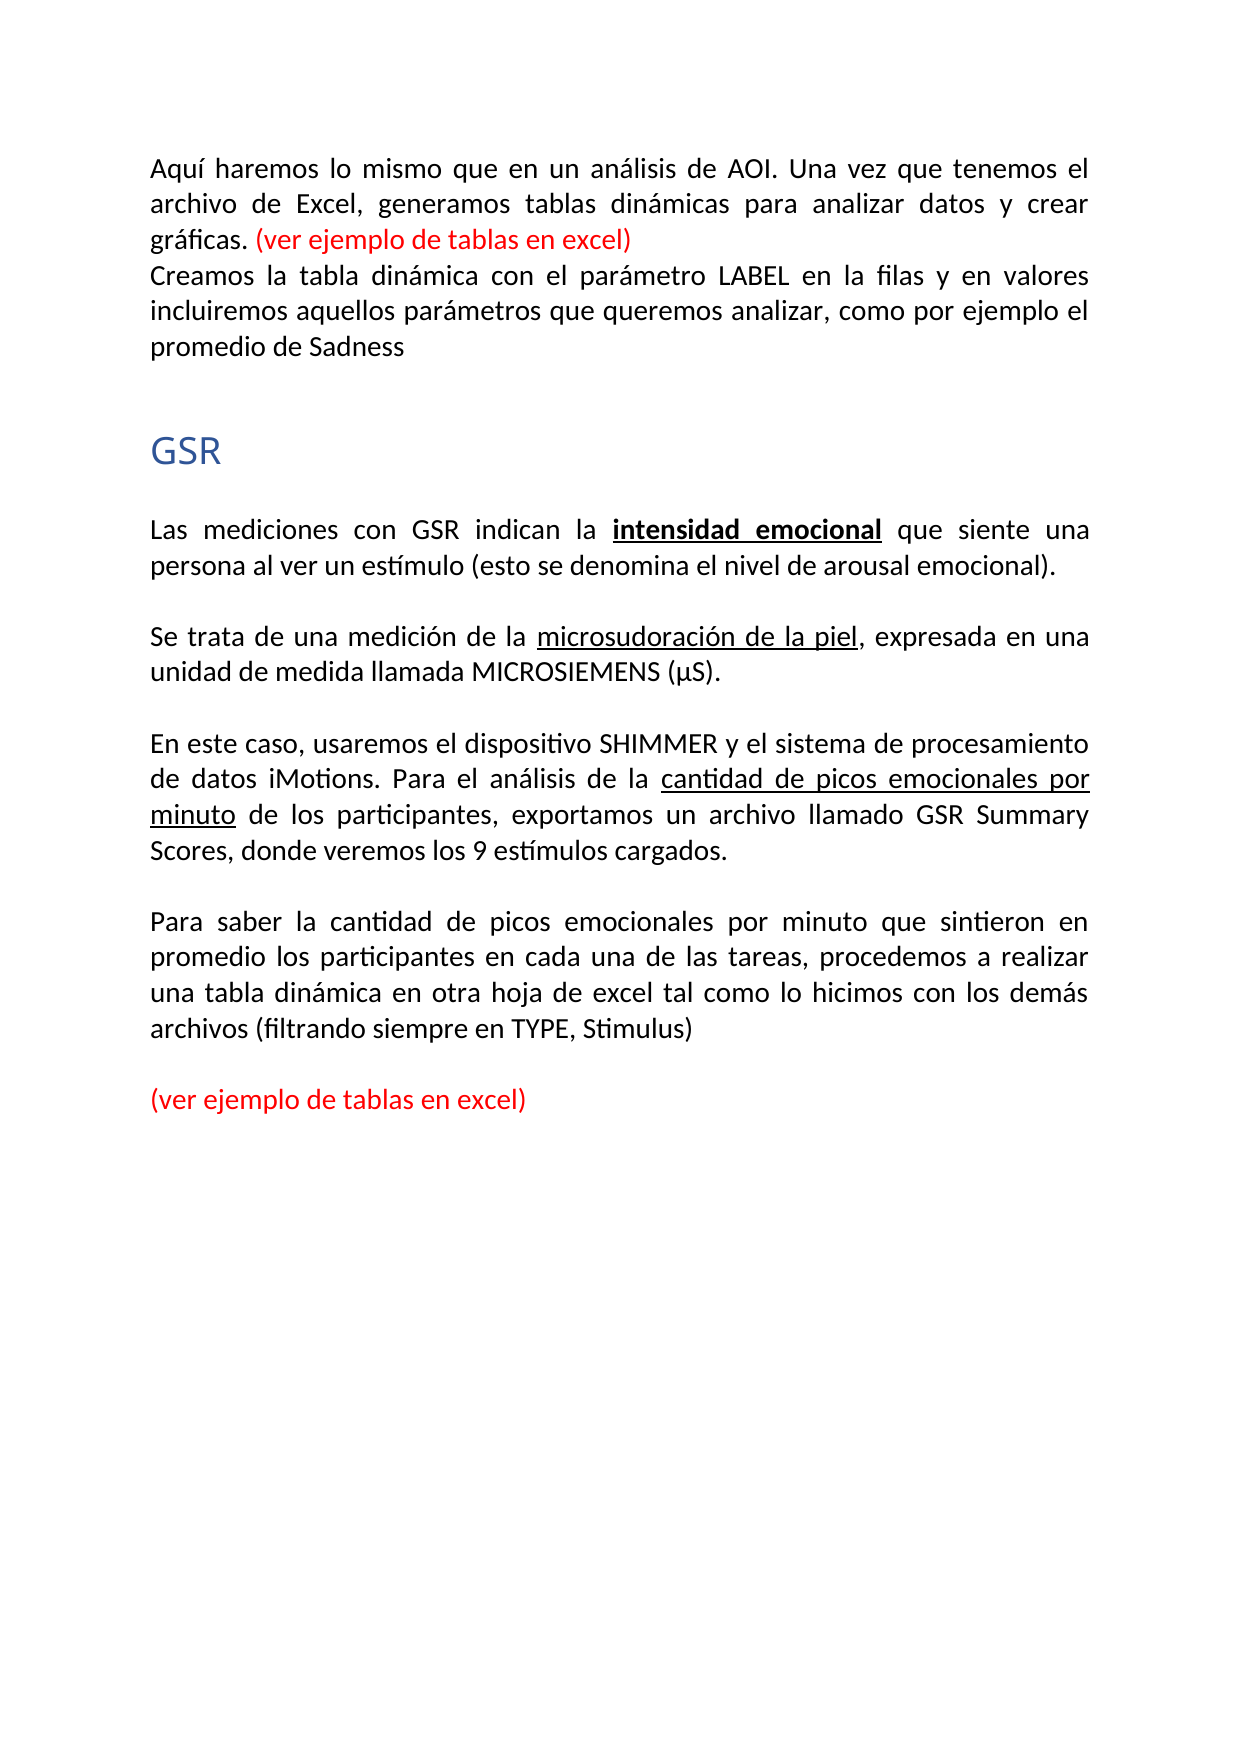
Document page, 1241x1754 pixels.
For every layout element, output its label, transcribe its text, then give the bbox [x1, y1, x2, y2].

text Creamos la tabla dinámica con el parámetro LABEL en la filas y en valores incluiremos aquellos parámetros que queremos analizar, como por ejemplo el promedio de Sadness [150, 257, 1090, 364]
text Se trata de una medición de la microsudoración de la piel, expresada en una unidad de medida llamada MICROSIEMENS (µS). [150, 618, 1090, 689]
text Las mediciones con GSR indican la intensidad emocional que siente una persona al ver un estímulo (esto se denomina el nivel de arousal emocional). [150, 511, 1090, 582]
text (ver ejemplo de tablas en excel) [150, 1081, 1090, 1117]
text Para saber la cantidad de picos emocionales por minuto que sintieron en promedio los participantes en cada una de las tareas, procedemos a realizar una tabla dinámica en otra hoja de excel tal como lo hicimos con los demás archivos (filtrando siempre en TYPE, Stimulus) [150, 903, 1090, 1045]
subtitle GSR [150, 424, 1090, 475]
text En este caso, usaremos el dispositivo SHIMMER y el sistema de procesamiento de datos iMotions. Para el análisis de la cantidad de picos emocionales por minuto de los participantes, exportamos un archivo llamado GSR Summary Scores, donde veremos los 9 estímulos cargados. [150, 725, 1090, 867]
text Aquí haremos lo mismo que en un análisis de AOI. Una vez que tenemos el archivo de Excel, generamos tablas dinámicas para analizar datos y crear gráficas. (ver ejemplo de tablas en excel) [150, 150, 1090, 257]
